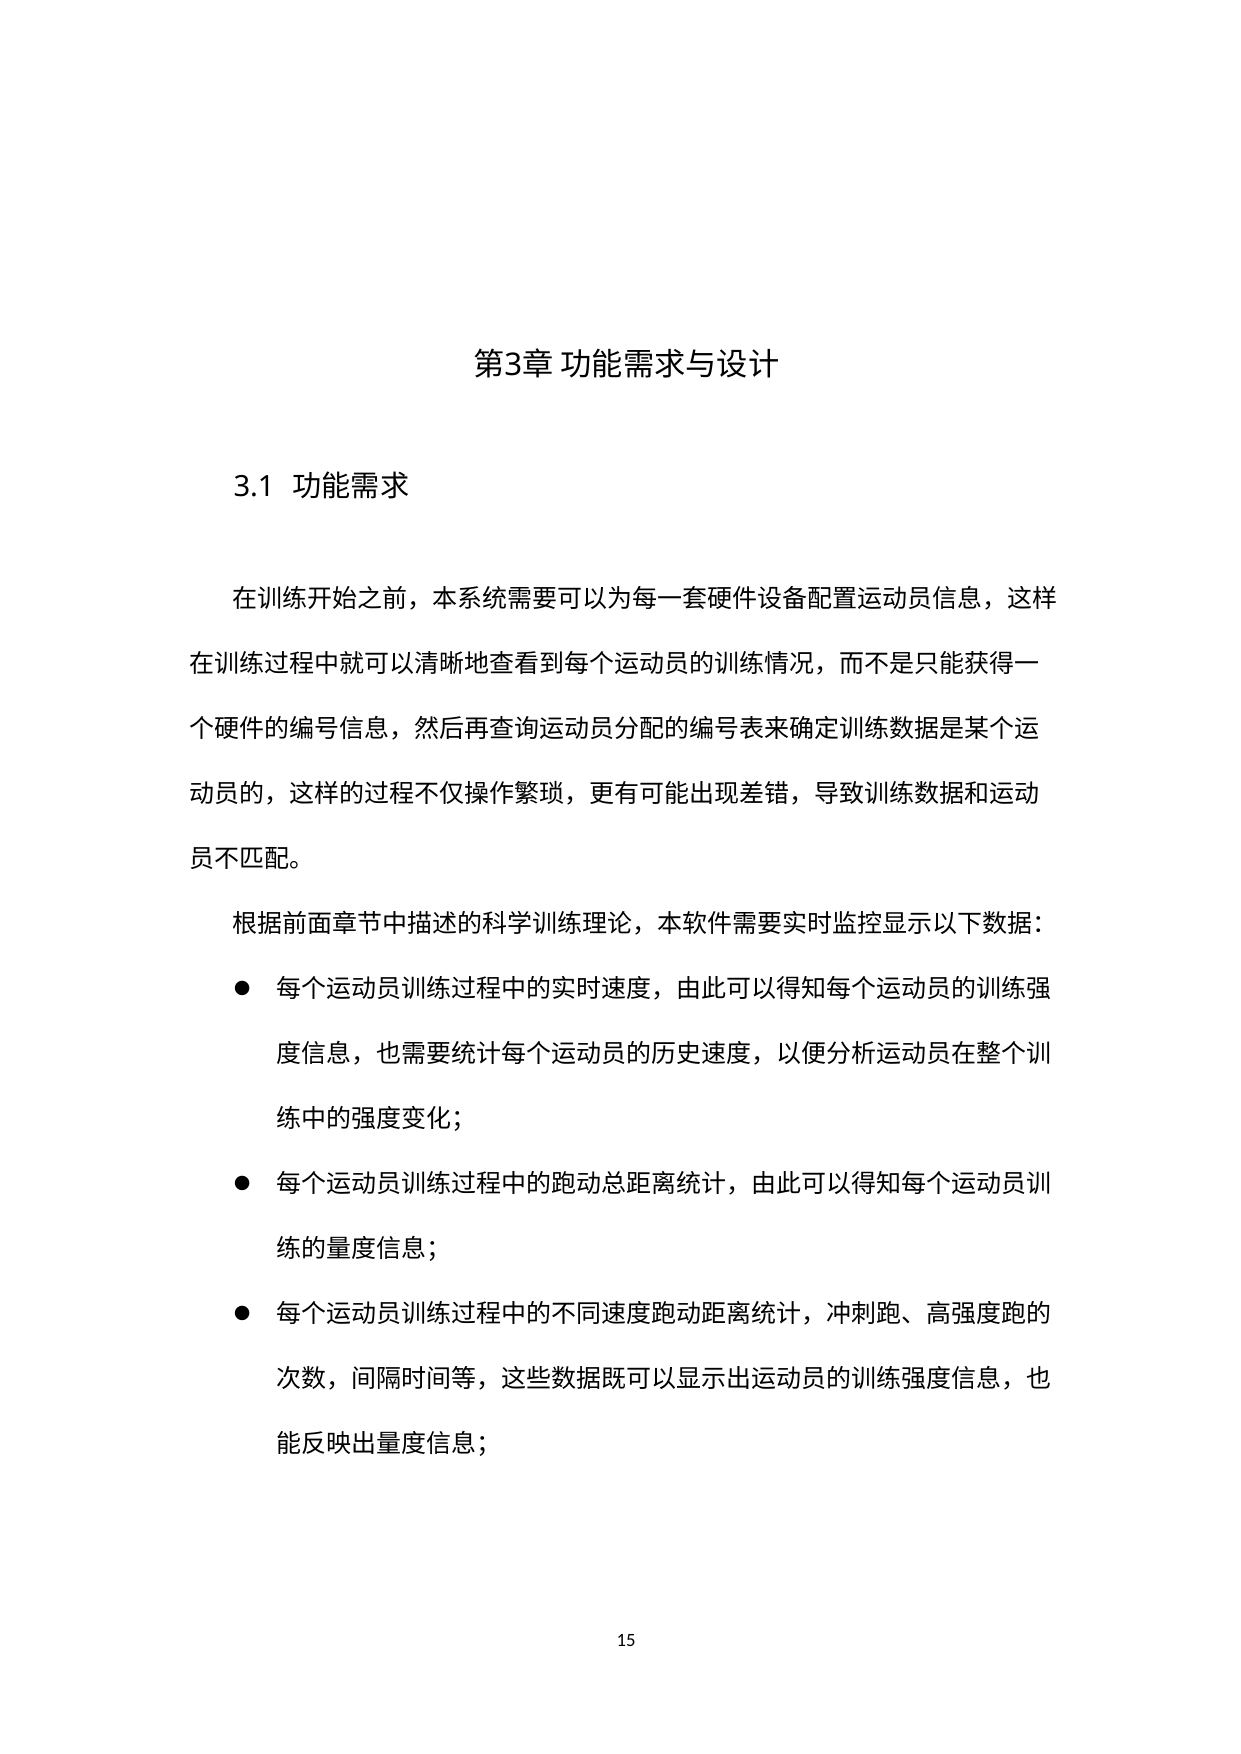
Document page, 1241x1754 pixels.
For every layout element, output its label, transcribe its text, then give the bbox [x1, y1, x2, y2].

text 在训练开始之前，本系统需要可以为每一套硬件设备配置运动员信息，这样在训练过程中就可以清晰地查看到每个运动员的训练情况，而不是只能获得一个硬件的编号信息，然后再查询运动员分配的编号表来确定训练数据是某个运动员的，这样的过程不仅操作繁琐，更有可能出现差错，导致训练数据和运动员不匹配。 [189, 564, 1063, 889]
list 每个运动员训练过程中的不同速度跑动距离统计，冲刺跑、高强度跑的次数，间隔时间等，这些数据既可以显示出运动员的训练强度信息，也能反映出量度信息； [233, 1279, 1063, 1474]
text 根据前面章节中描述的科学训练理论，本软件需要实时监控显示以下数据： [189, 889, 1063, 954]
subtitle 功能需求 [233, 451, 1063, 516]
subtitle 功能需求与设计 [189, 329, 1063, 394]
list 每个运动员训练过程中的跑动总距离统计，由此可以得知每个运动员训练的量度信息； [233, 1149, 1063, 1279]
list 每个运动员训练过程中的实时速度，由此可以得知每个运动员的训练强度信息，也需要统计每个运动员的历史速度，以便分析运动员在整个训练中的强度变化； [233, 954, 1063, 1149]
